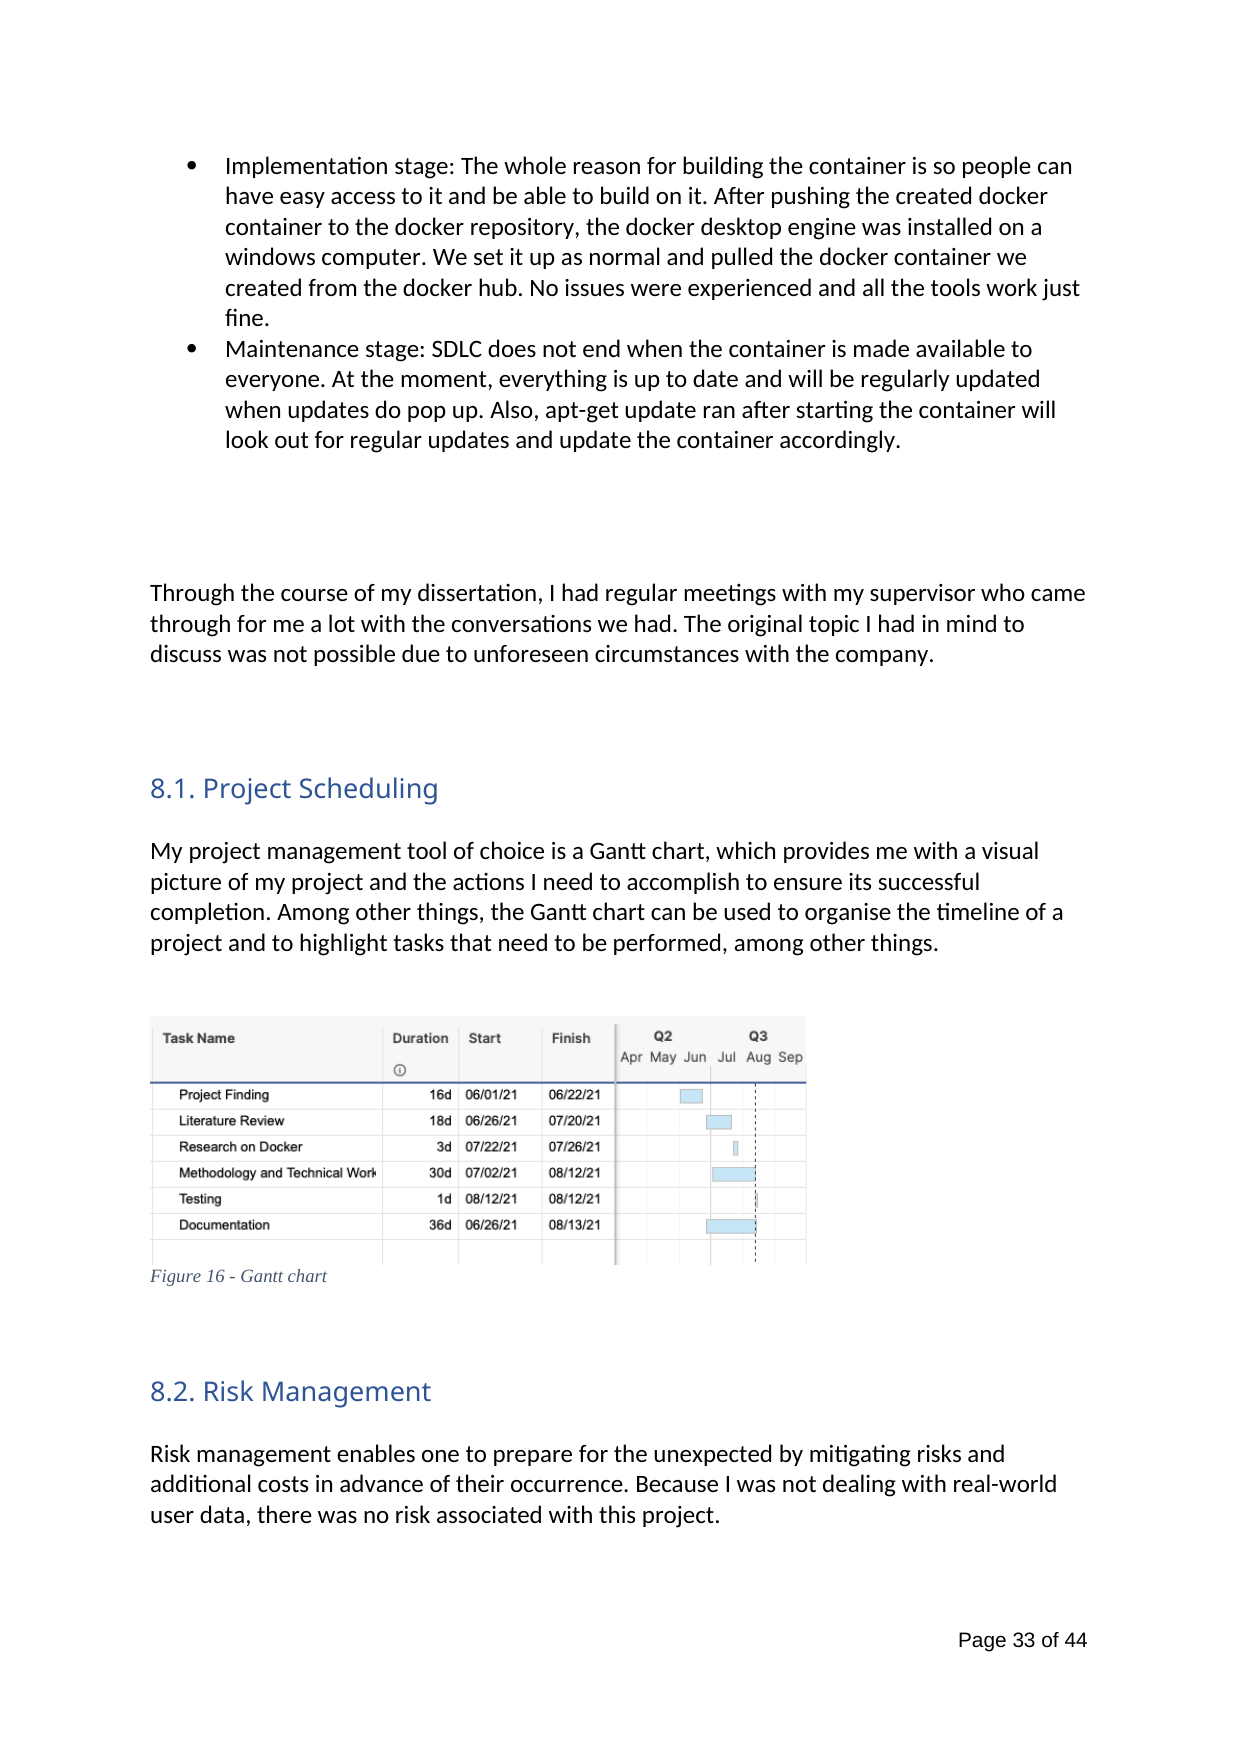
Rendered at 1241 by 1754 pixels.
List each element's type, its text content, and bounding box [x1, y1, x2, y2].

list Maintenance stage: SDLC does not end when the container is made available to everyone. At the moment, everything is up to date and will be regularly updated when updates do pop up. Also, apt-get update ran after starting the container will look out for regular updates and update the container accordingly. [187, 333, 1090, 455]
subtitle 8.1. Project Scheduling [150, 770, 1090, 807]
subtitle 8.2. Risk Management [150, 1372, 1090, 1409]
text Through the course of my dissertation, I had regular meetings with my supervisor who came through for me a lot with the conversations we had. The original topic I had in mind to discuss was not possible due to unforeseen circumstances with the company. [150, 577, 1090, 669]
picture [150, 1016, 807, 1265]
text Risk management enables one to prepare for the unexpected by mitigating risks and additional costs in advance of their occurrence. Because I was not dealing with real-world user data, there was no risk associated with this project. [150, 1438, 1090, 1529]
text My project management tool of choice is a Gantt chart, which provides me with a visual picture of my project and the actions I need to accomplish to ensure its successful completion. Among other things, the Gantt chart can be used to organise the timeline of a project and to highlight tasks that need to be performed, among other things. [150, 835, 1090, 957]
list Implementation stage: The whole reason for building the container is so people can have easy access to it and be able to build on it. After pushing the created docker container to the docker repository, the docker desktop engine was installed on a windows computer. We set it up as normal and pulled the docker container we created from the docker hub. No issues were experienced and all the tools work just fine. [187, 150, 1090, 333]
